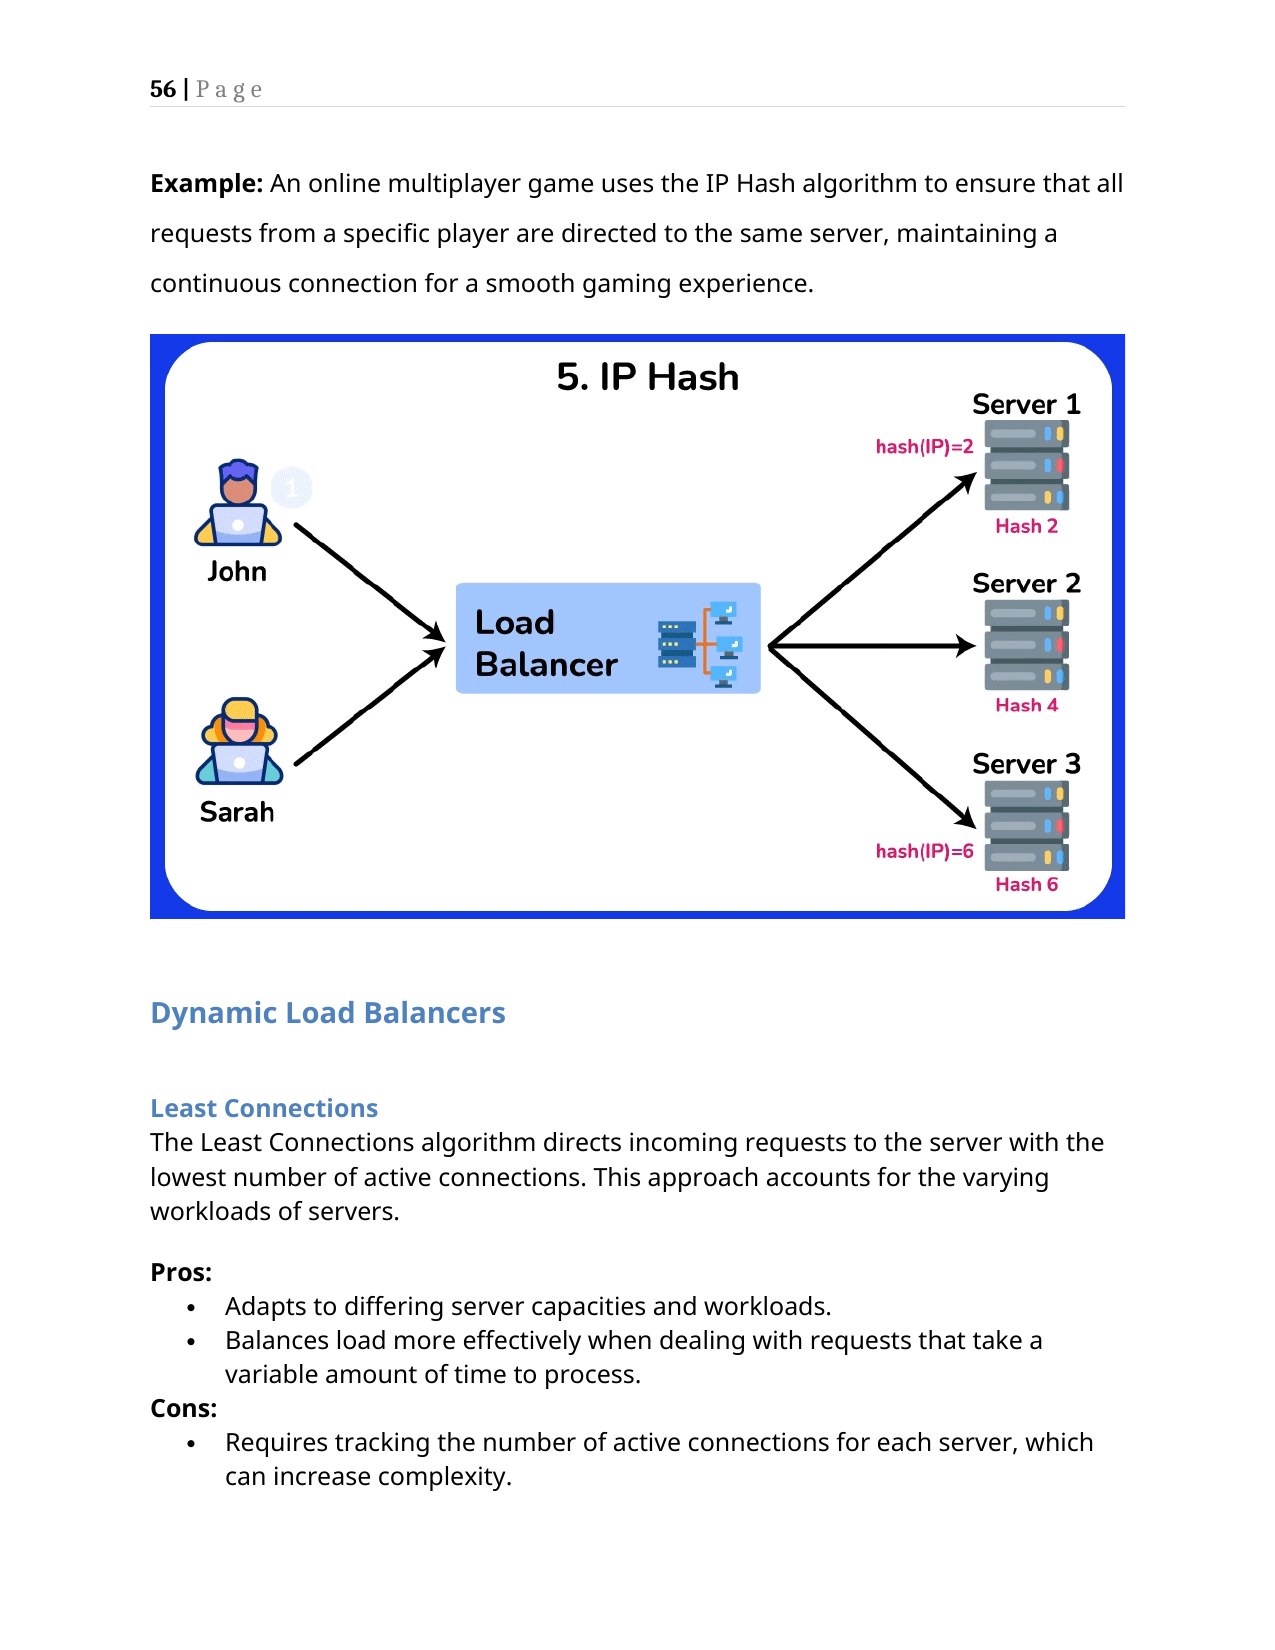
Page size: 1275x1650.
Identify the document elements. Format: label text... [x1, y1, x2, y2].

picture [150, 334, 1125, 919]
subtitle Dynamic Load Balancers [150, 993, 1125, 1032]
text The Least Connections algorithm directs incoming requests to the server with the lowest number of active connections. This approach accounts for the varying workloads of servers. [150, 1125, 1125, 1227]
text Pros: [150, 1254, 1125, 1288]
subtitle Least Connections [150, 1091, 1125, 1125]
text Example: An online multiplayer game uses the IP Hash algorithm to ensure that all requests from a specific player are directed to the same server, maintaining a continuous connection for a smooth gaming experience. [150, 150, 1125, 300]
list Requires tracking the number of active connections for each server, which can increase complexity. [187, 1424, 1125, 1493]
text Cons: [150, 1390, 1125, 1424]
list Adapts to differing server capacities and workloads. [187, 1288, 1125, 1322]
list Balances load more effectively when dealing with requests that take a variable amount of time to process. [187, 1322, 1125, 1390]
